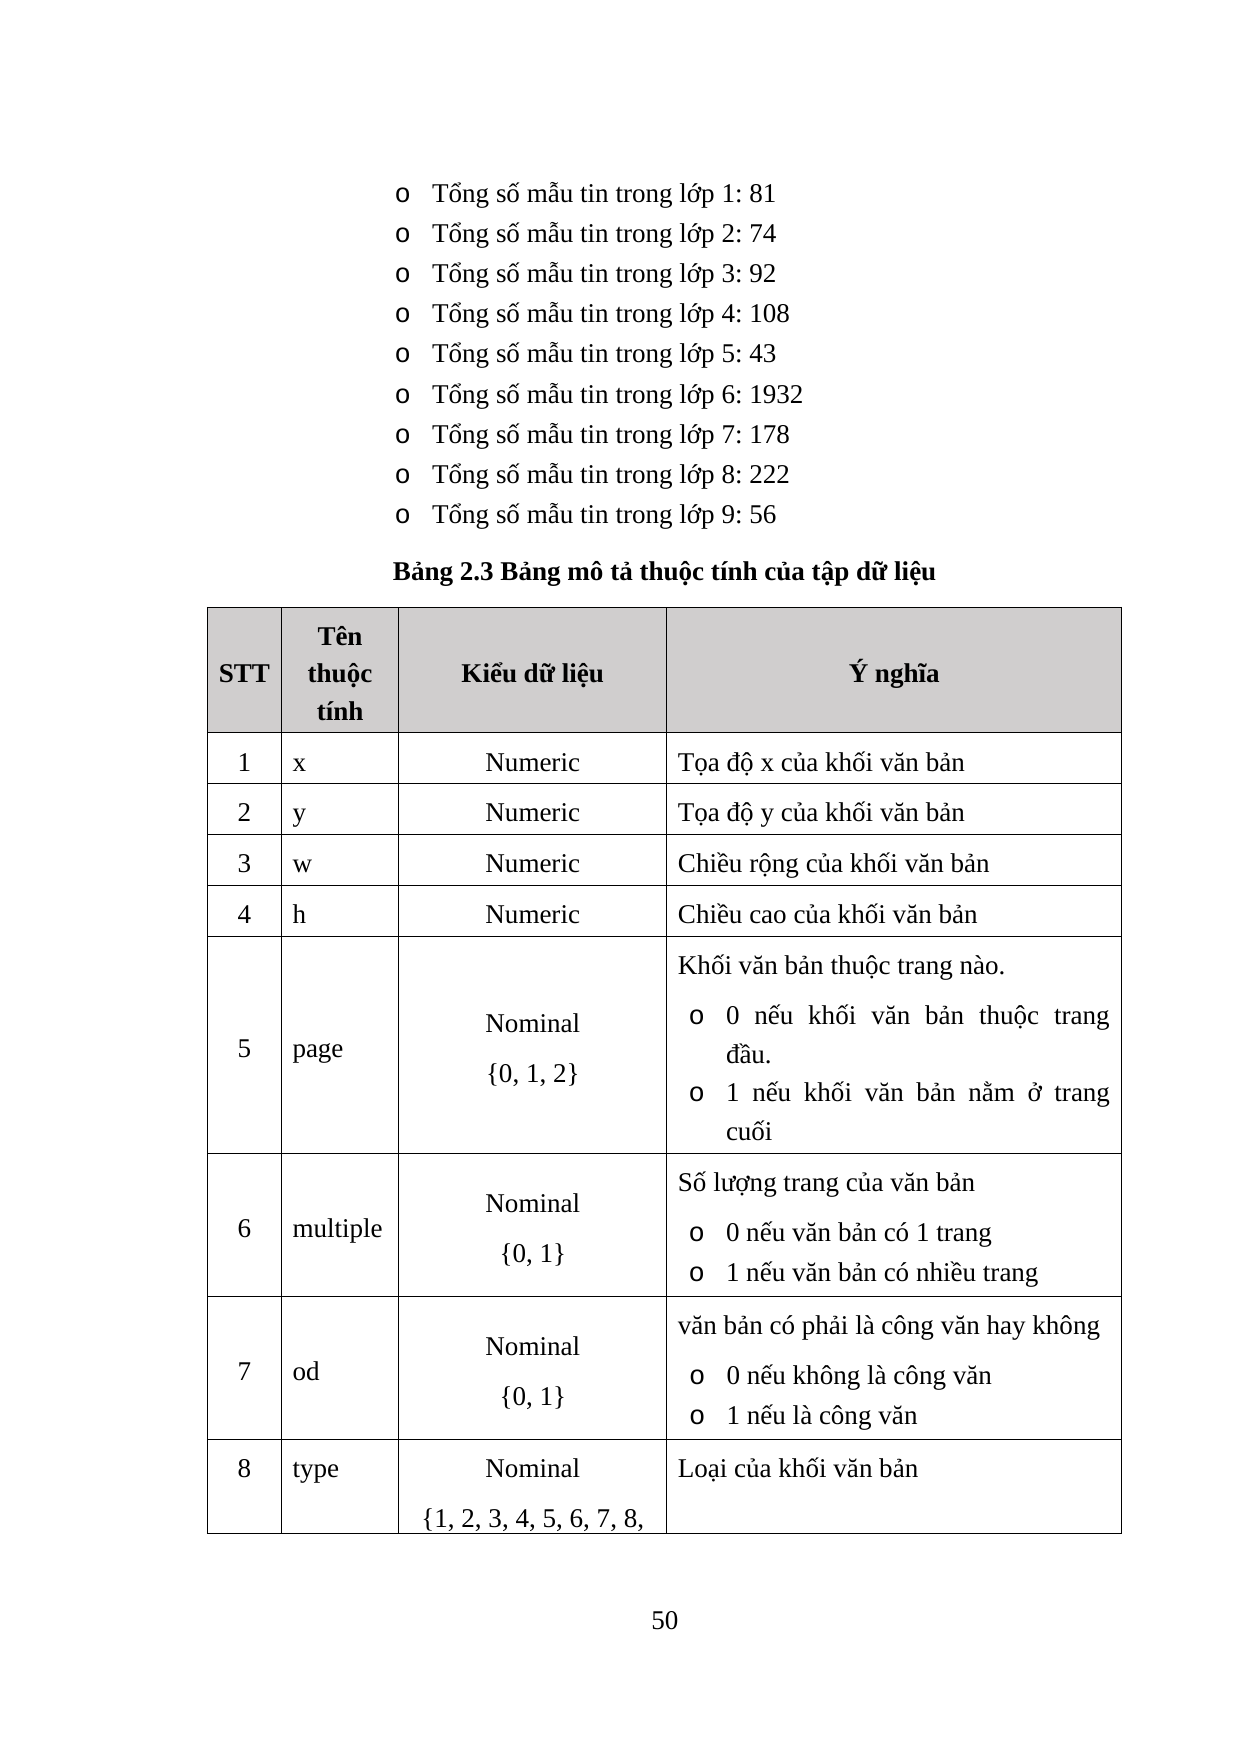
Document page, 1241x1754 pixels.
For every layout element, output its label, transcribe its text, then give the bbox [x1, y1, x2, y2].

list Tổng số mẫu tin trong lớp 1: 81 [394, 177, 1122, 211]
table_cell Numeric [399, 784, 666, 834]
table_cell Nominal {0, 1, 2} [399, 937, 666, 1153]
table_cell w [282, 835, 398, 885]
table_cell 1 [208, 733, 281, 783]
table_cell h [282, 886, 398, 936]
list Tổng số mẫu tin trong lớp 9: 56 [394, 498, 1122, 531]
table_header Tên thuộc tính [282, 608, 398, 732]
table_cell multiple [282, 1154, 398, 1296]
list Tổng số mẫu tin trong lớp 5: 43 [394, 338, 1122, 371]
list Tổng số mẫu tin trong lớp 6: 1932 [394, 378, 1122, 411]
table_cell Numeric [399, 733, 666, 783]
table_cell Numeric [399, 835, 666, 885]
table_cell Tọa độ y của khối văn bản [667, 784, 1121, 834]
table_cell 8 [208, 1440, 281, 1533]
table_header Ý nghĩa [667, 608, 1121, 732]
table_cell type [282, 1440, 398, 1533]
table_cell Tọa độ x của khối văn bản [667, 733, 1121, 783]
table_cell 4 [208, 886, 281, 936]
table_cell Nominal {1, 2, 3, 4, 5, 6, 7, 8, 9} [399, 1440, 666, 1533]
table_cell Nominal {0, 1} [399, 1297, 666, 1439]
table_cell Numeric [399, 886, 666, 936]
table_cell page [282, 937, 398, 1153]
table_cell od [282, 1297, 398, 1439]
list Tổng số mẫu tin trong lớp 4: 108 [394, 297, 1122, 331]
list Tổng số mẫu tin trong lớp 8: 222 [394, 458, 1122, 491]
table_cell x [282, 733, 398, 783]
table_cell 2 [208, 784, 281, 834]
table_cell Chiều cao của khối văn bản [667, 886, 1121, 936]
table_cell y [282, 784, 398, 834]
table_header STT [208, 608, 281, 732]
table_cell 6 [208, 1154, 281, 1296]
table_cell 3 [208, 835, 281, 885]
table_cell Số lượng trang của văn bản 0 nếu văn bản có 1 trang 1 nếu văn bản có nhiều trang [667, 1154, 1121, 1296]
list Tổng số mẫu tin trong lớp 2: 74 [394, 217, 1122, 251]
table_cell Chiều rộng của khối văn bản [667, 835, 1121, 885]
list Tổng số mẫu tin trong lớp 3: 92 [394, 257, 1122, 291]
list Tổng số mẫu tin trong lớp 7: 178 [394, 418, 1122, 451]
table_header Kiểu dữ liệu [399, 608, 666, 732]
table_cell 7 [208, 1297, 281, 1439]
table_cell 5 [208, 937, 281, 1153]
table_cell Khối văn bản thuộc trang nào. 0 nếu khối văn bản thuộc trang đầu. 1 nếu khối văn bản nằm ở trang cuối [667, 937, 1121, 1153]
table_cell Nominal {0, 1} [399, 1154, 666, 1296]
table_cell văn bản có phải là công văn hay không 0 nếu không là công văn 1 nếu là công văn [667, 1297, 1121, 1439]
table_cell Loại của khối văn bản [667, 1440, 1121, 1533]
